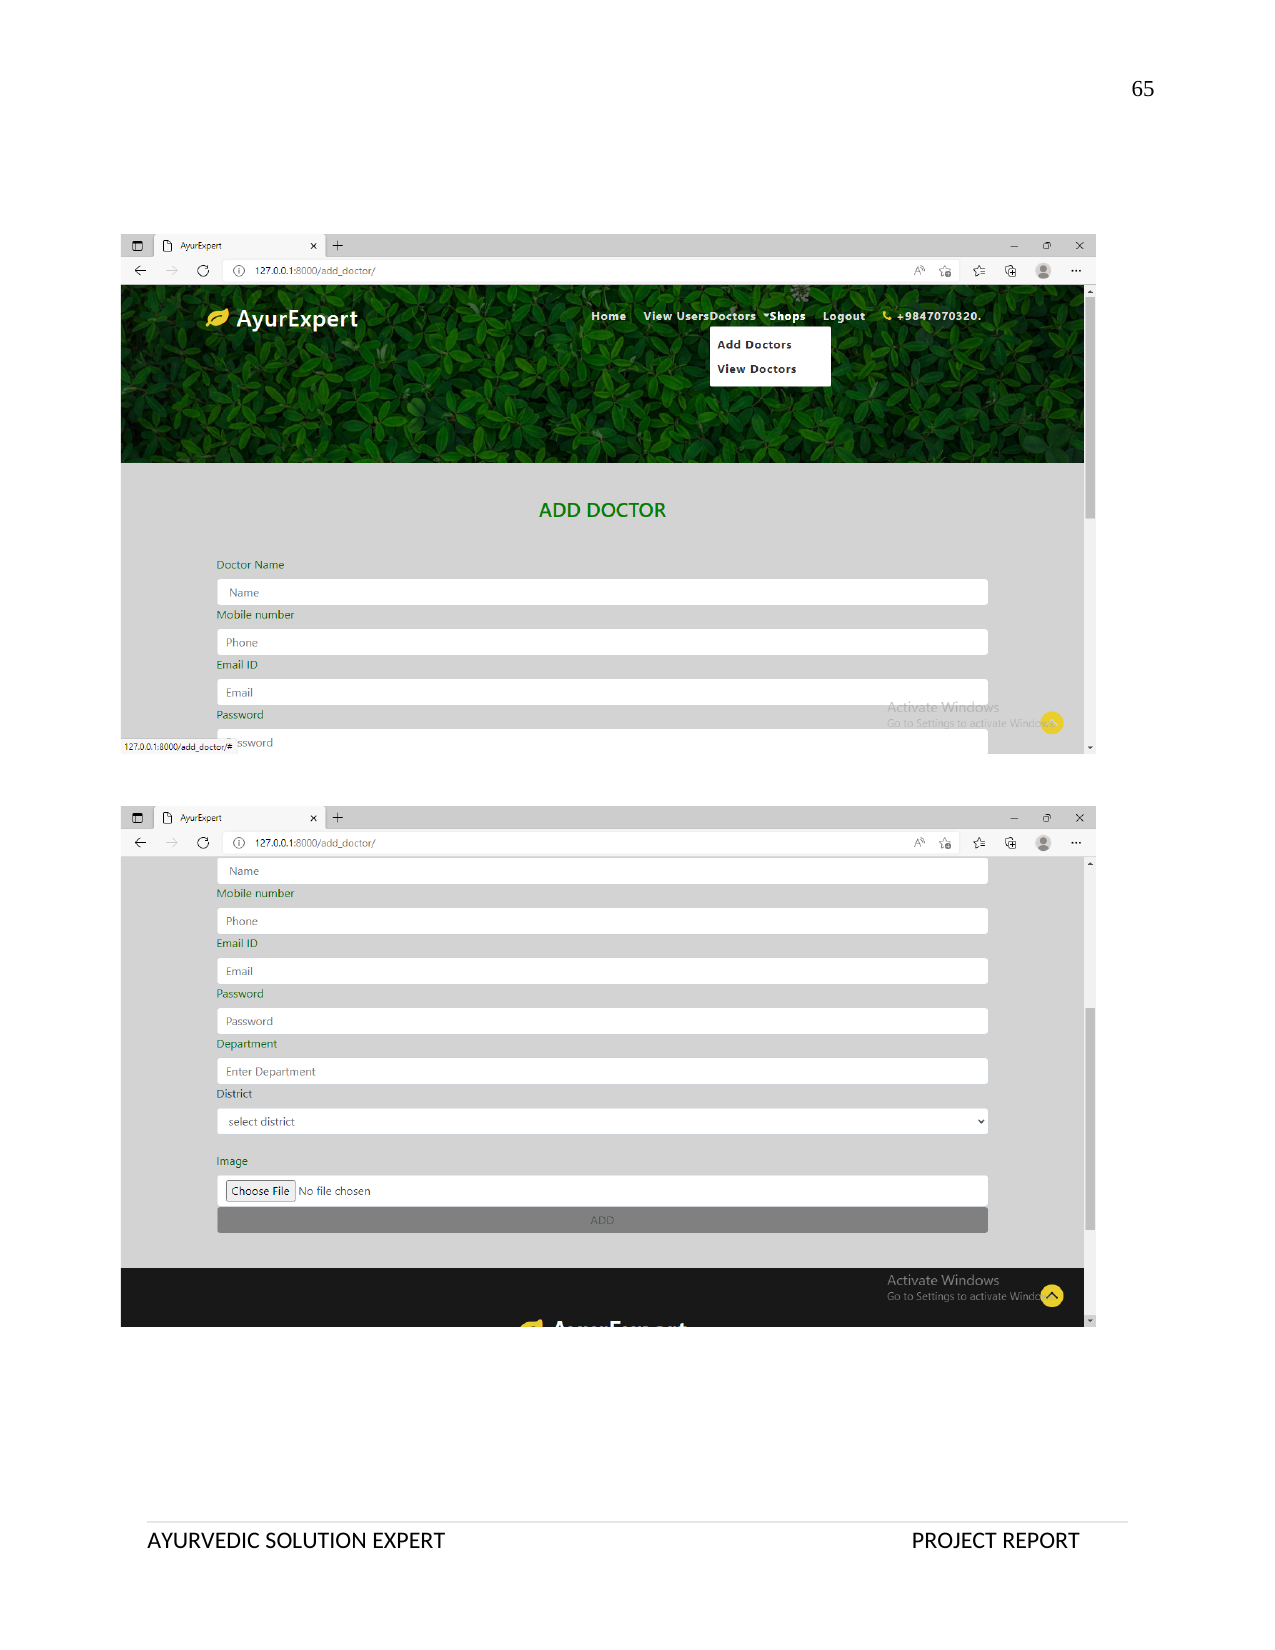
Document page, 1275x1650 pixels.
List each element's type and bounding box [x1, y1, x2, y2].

picture [120, 806, 1096, 1327]
picture [120, 234, 1096, 754]
